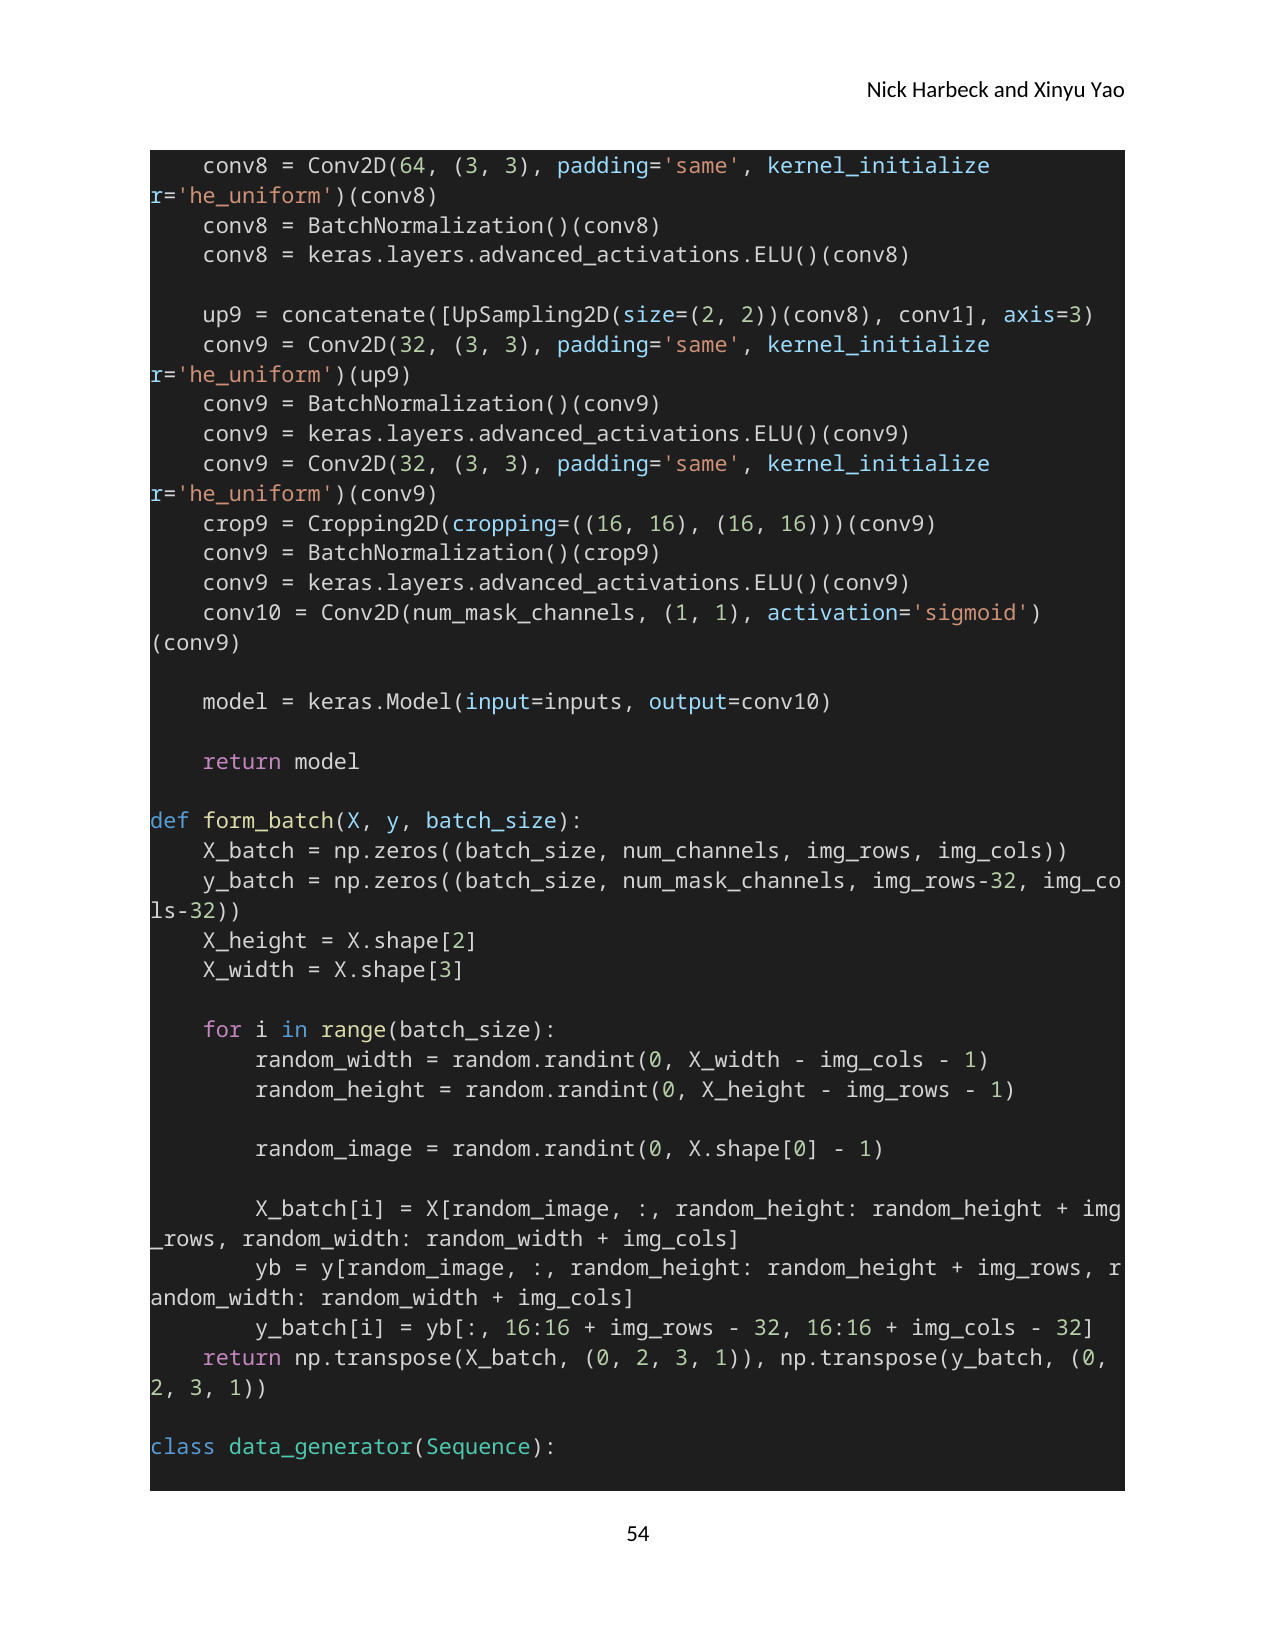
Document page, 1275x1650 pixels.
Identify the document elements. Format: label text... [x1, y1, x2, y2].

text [150, 239, 1125, 269]
text X_batch = np.zeros((batch_size, num_channels, img_rows, img_cols)) [150, 835, 1125, 865]
text y_batch = np.zeros((batch_size, num_mask_channels, img_rows-32, img_cols-32)) [150, 865, 1125, 924]
text X_height = X.shape[2] [150, 924, 1125, 954]
text def form_batch(X, y, batch_size): [150, 805, 1125, 835]
text yb = y[random_image, :, random_height: random_height + img_rows, random_width: random_width + img_cols] [150, 1252, 1125, 1312]
text random_image = random.randint(0, X.shape[0] - 1) [150, 1133, 1125, 1163]
text conv8 = Conv2D(64, (3, 3), padding='same', kernel_initializer='he_uniform')(conv8) [150, 150, 1125, 209]
text conv9 = Conv2D(32, (3, 3), padding='same', kernel_initializer='he_uniform')(conv9) [150, 448, 1125, 507]
text conv9 = keras.layers.advanced_activations.ELU()(conv9) [150, 567, 1125, 597]
text conv9 = keras.layers.advanced_activations.ELU()(conv9) [150, 418, 1125, 448]
text conv10 = Conv2D(num_mask_channels, (1, 1), activation='sigmoid')(conv9) [150, 597, 1125, 656]
text for i in range(batch_size): [150, 1014, 1125, 1044]
text class data_generator(Sequence): [150, 1431, 1125, 1461]
text conv9 = BatchNormalization()(conv9) [150, 388, 1125, 418]
text conv9 = BatchNormalization()(crop9) [150, 537, 1125, 567]
text conv8 = BatchNormalization()(conv8) [150, 209, 1125, 239]
text random_width = random.randint(0, X_width - img_cols - 1) [150, 1044, 1125, 1073]
text model = keras.Model(input=inputs, output=conv10) [150, 686, 1125, 716]
text return model [150, 746, 1125, 776]
text X_batch[i] = X[random_image, :, random_height: random_height + img_rows, random_width: random_width + img_cols] [150, 1193, 1125, 1252]
text crop9 = Cropping2D(cropping=((16, 16), (16, 16)))(conv9) [150, 507, 1125, 537]
text return np.transpose(X_batch, (0, 2, 3, 1)), np.transpose(y_batch, (0, 2, 3, 1)) [150, 1342, 1125, 1401]
text up9 = concatenate([UpSampling2D(size=(2, 2))(conv8), conv1], axis=3) [150, 299, 1125, 329]
text y_batch[i] = yb[:, 16:16 + img_rows - 32, 16:16 + img_cols - 32] [150, 1312, 1125, 1342]
text conv9 = Conv2D(32, (3, 3), padding='same', kernel_initializer='he_uniform')(up9) [150, 329, 1125, 388]
text random_height = random.randint(0, X_height - img_rows - 1) [150, 1073, 1125, 1103]
text X_width = X.shape[3] [150, 954, 1125, 984]
